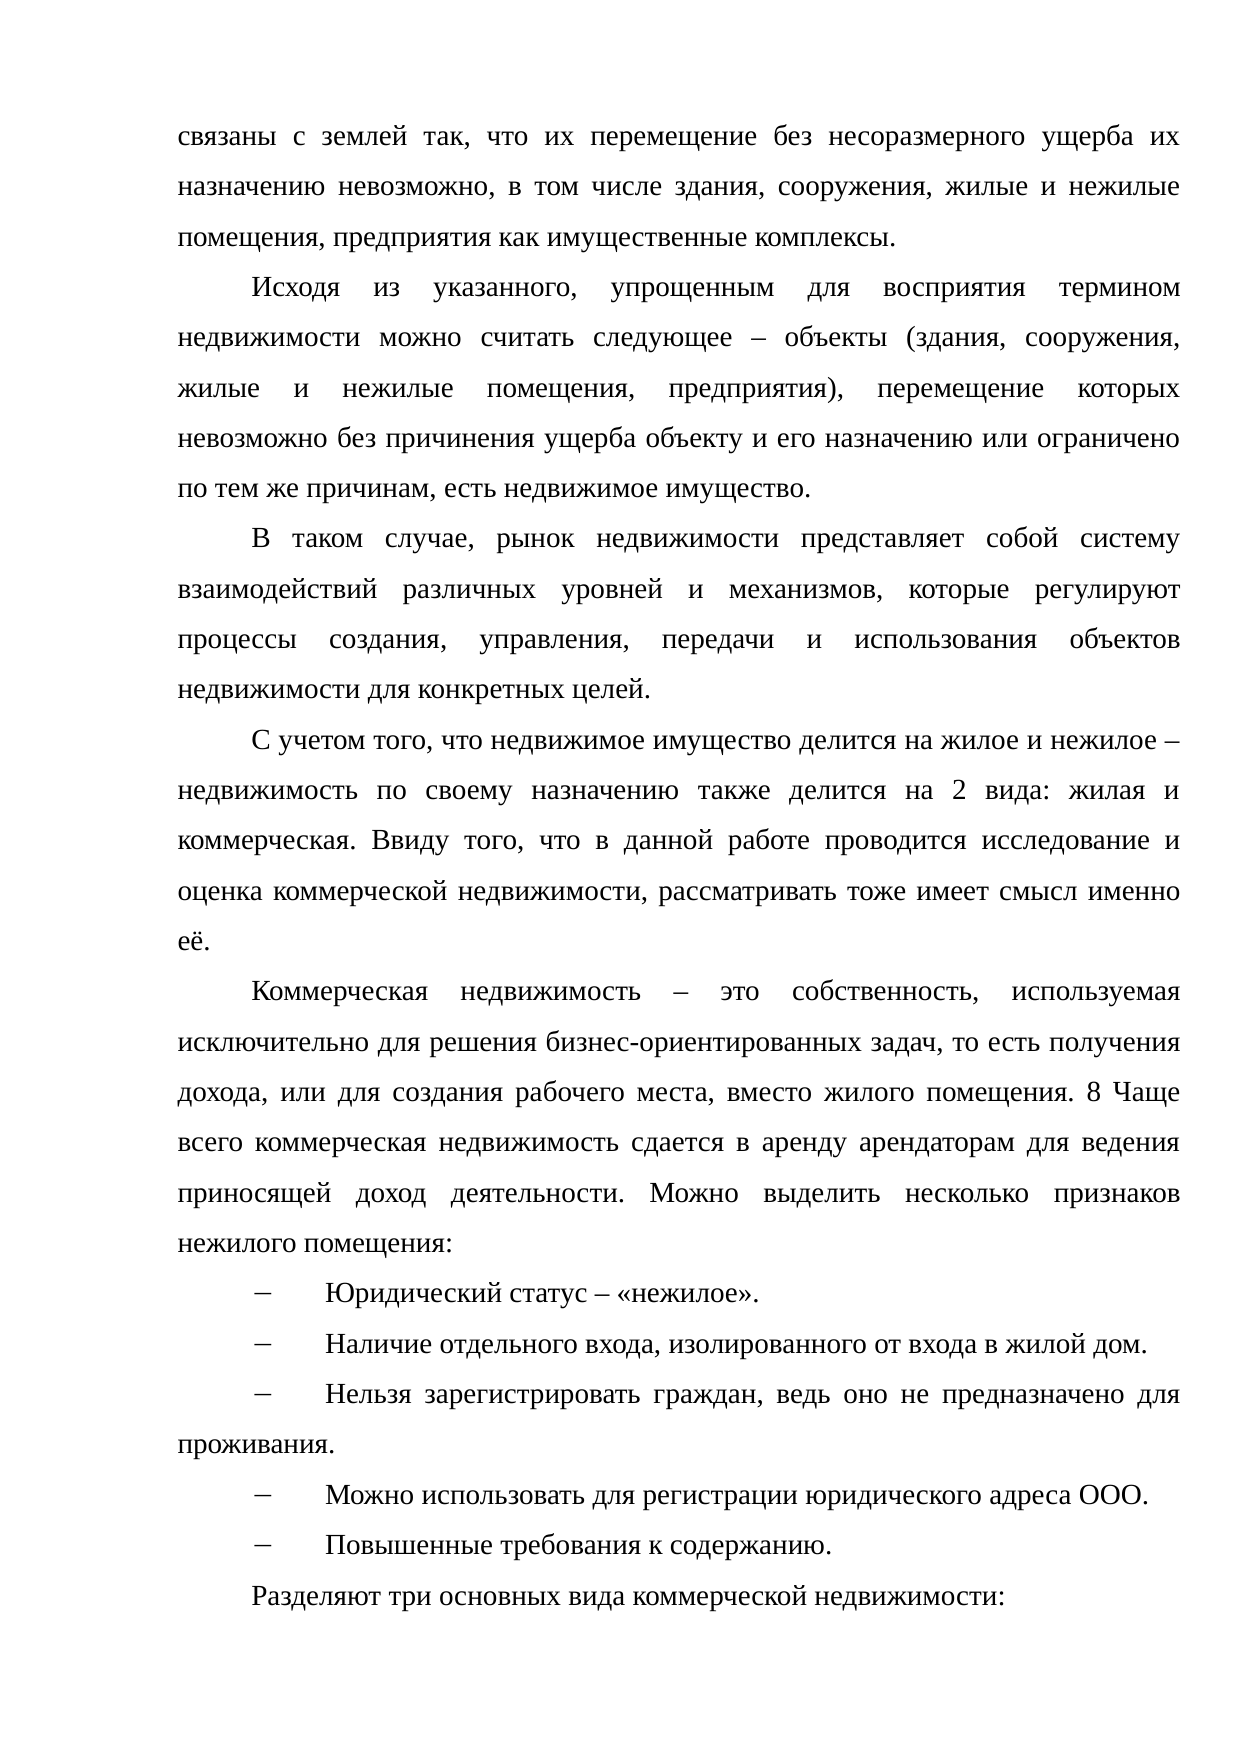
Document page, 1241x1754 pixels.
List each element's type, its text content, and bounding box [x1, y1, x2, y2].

list Повышенные требования к содержанию. [177, 1527, 1181, 1561]
text С учетом того, что недвижимое имущество делится на жилое и нежилое – недвижимость по своему назначению также делится на 2 вида: жилая и коммерческая. Ввиду того, что в данной работе проводится исследование и оценка коммерческой недвижимости, рассматривать тоже имеет смысл именно её. [177, 722, 1181, 957]
text Исходя из указанного, упрощенным для восприятия термином недвижимости можно считать следующее – объекты (здания, сооружения, жилые и нежилые помещения, предприятия), перемещение которых невозможно без причинения ущерба объекту и его назначению или ограничено по тем же причинам, есть недвижимое имущество. [177, 269, 1181, 504]
text В таком случае, рынок недвижимости представляет собой систему взаимодействий различных уровней и механизмов, которые регулируют процессы создания, управления, передачи и использования объектов недвижимости для конкретных целей. [177, 521, 1181, 705]
list Юридический статус – «нежилое». [177, 1275, 1181, 1309]
text Коммерческая недвижимость – это собственность, используемая исключительно для решения бизнес-ориентированных задач, то есть получения дохода, или для создания рабочего места, вместо жилого помещения. 8 Чаще всего коммерческая недвижимость сдается в аренду арендаторам для ведения приносящей доход деятельности. Можно выделить несколько признаков нежилого помещения: [177, 973, 1181, 1258]
list Можно использовать для регистрации юридического адреса ООО. [177, 1477, 1181, 1511]
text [177, 118, 1181, 252]
text Разделяют три основных вида коммерческой недвижимости: [177, 1578, 1181, 1611]
list Наличие отдельного входа, изолированного от входа в жилой дом. [177, 1326, 1181, 1359]
list Нельзя зарегистрировать граждан, ведь оно не предназначено для проживания. [177, 1376, 1181, 1460]
